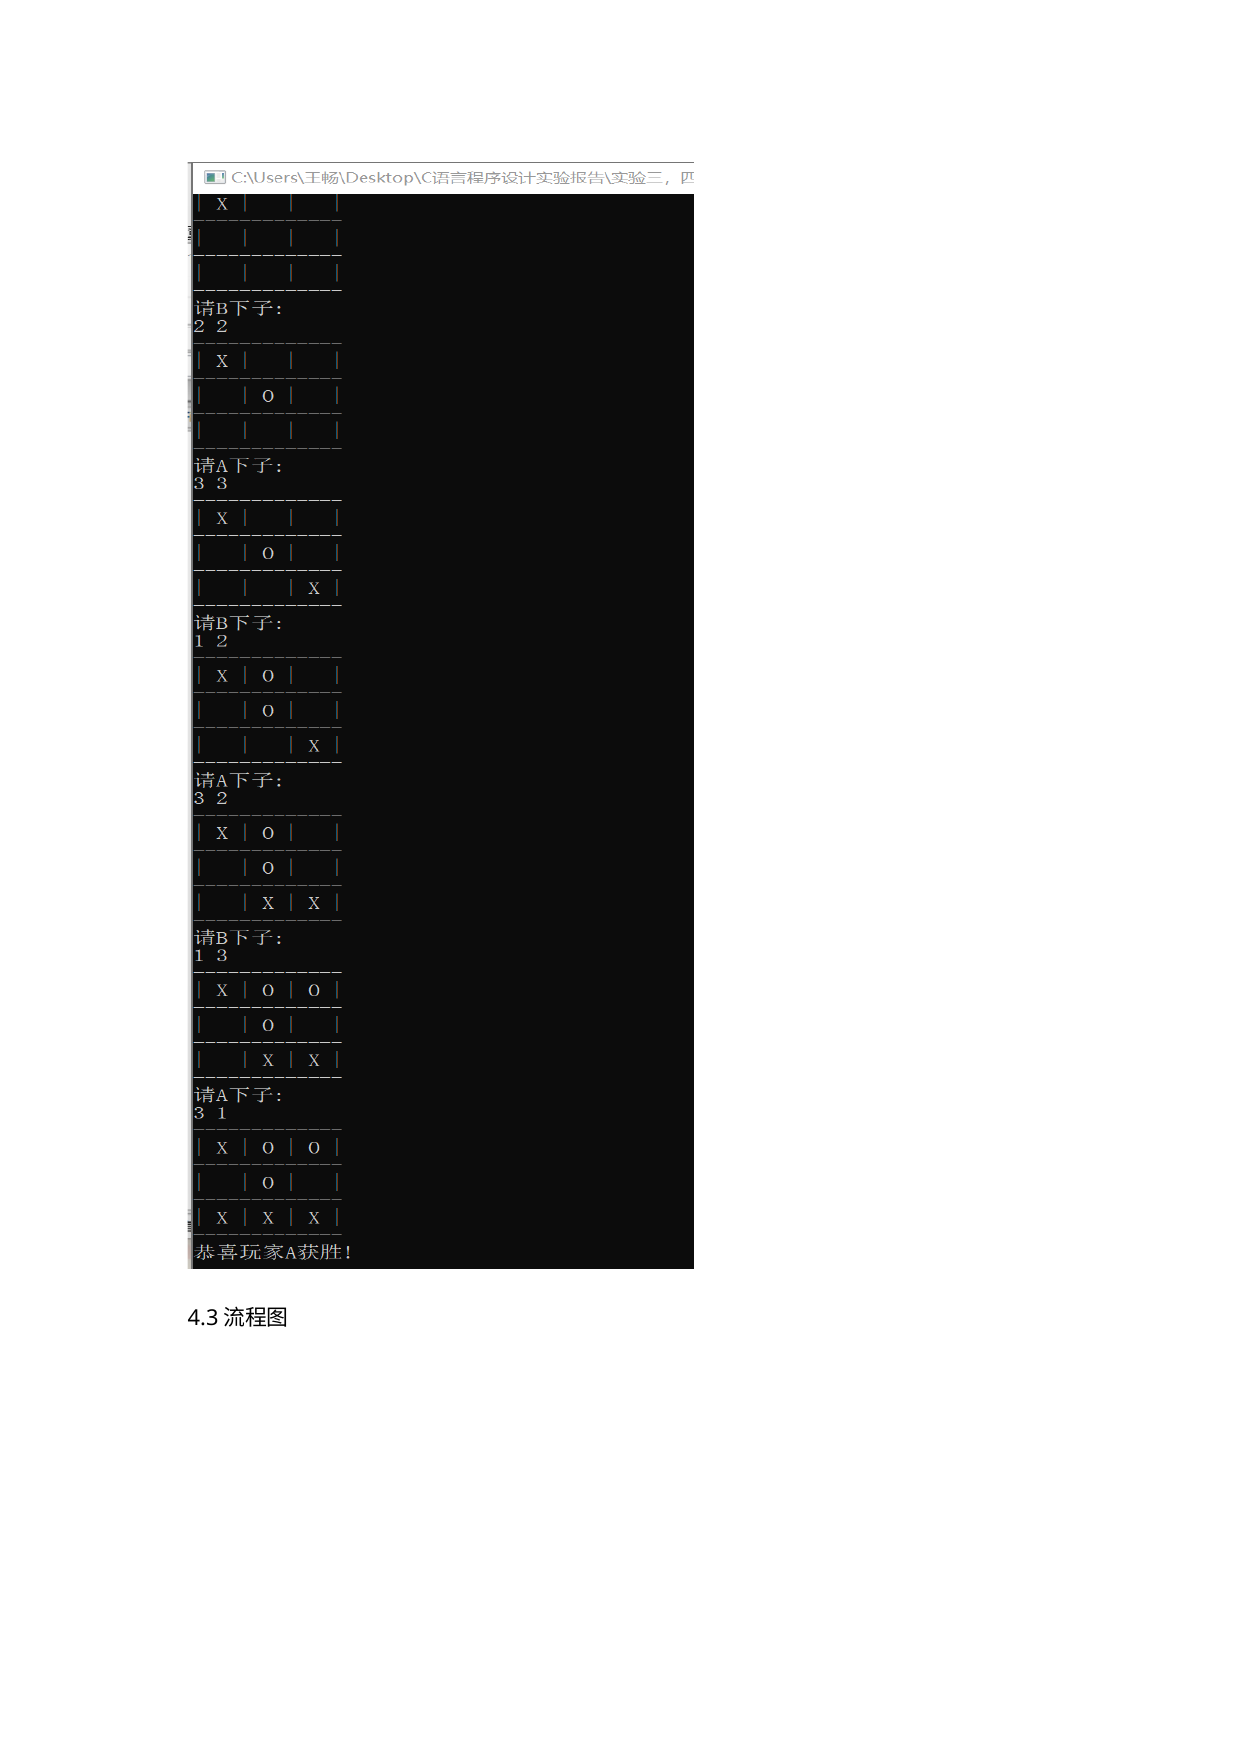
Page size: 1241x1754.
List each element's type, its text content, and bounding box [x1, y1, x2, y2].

text 4.3流程图 [187, 1299, 1053, 1332]
picture [187, 162, 694, 1269]
